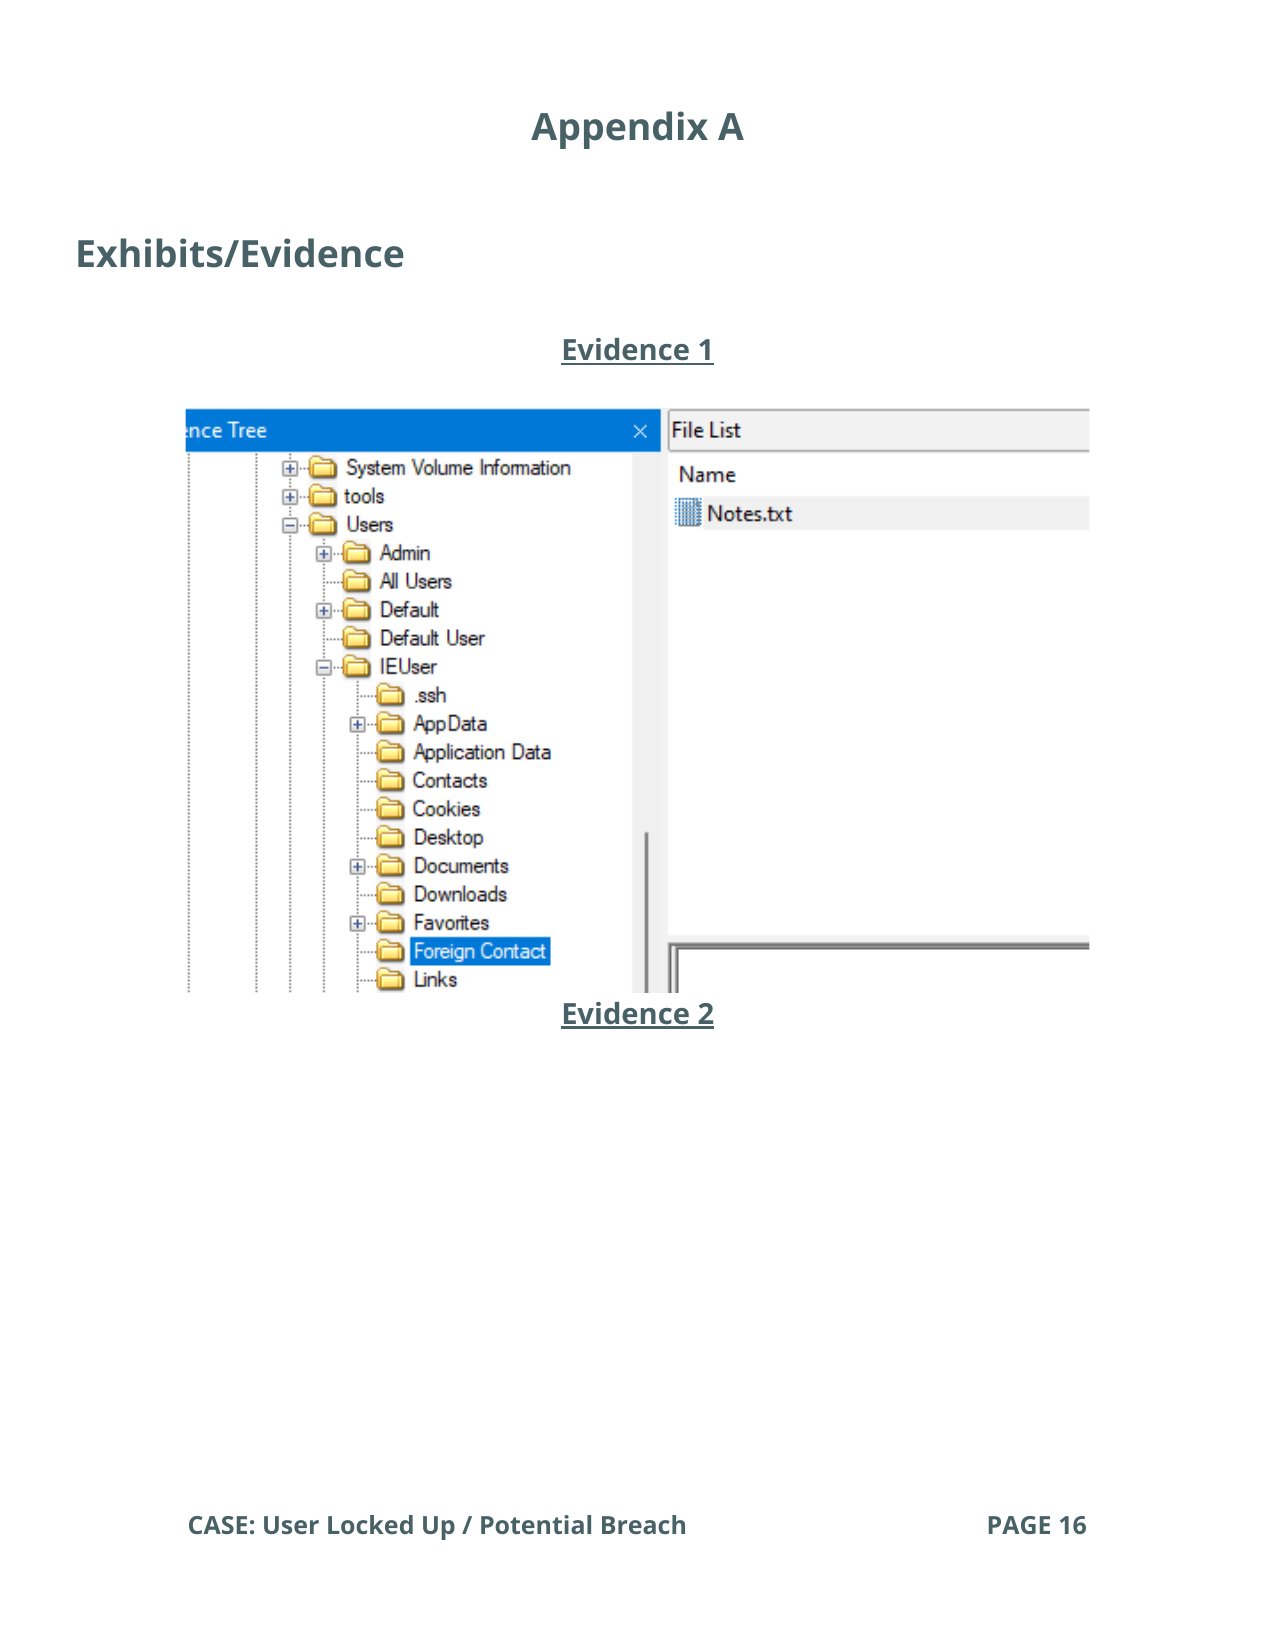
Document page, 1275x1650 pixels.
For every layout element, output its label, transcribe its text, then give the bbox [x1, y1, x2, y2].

subtitle Exhibits/Evidence [75, 227, 1200, 278]
picture [185, 408, 1090, 993]
subtitle Appendix A [75, 100, 1200, 151]
subtitle Evidence 2 [75, 993, 1200, 1033]
subtitle Evidence 1 [75, 329, 1200, 369]
